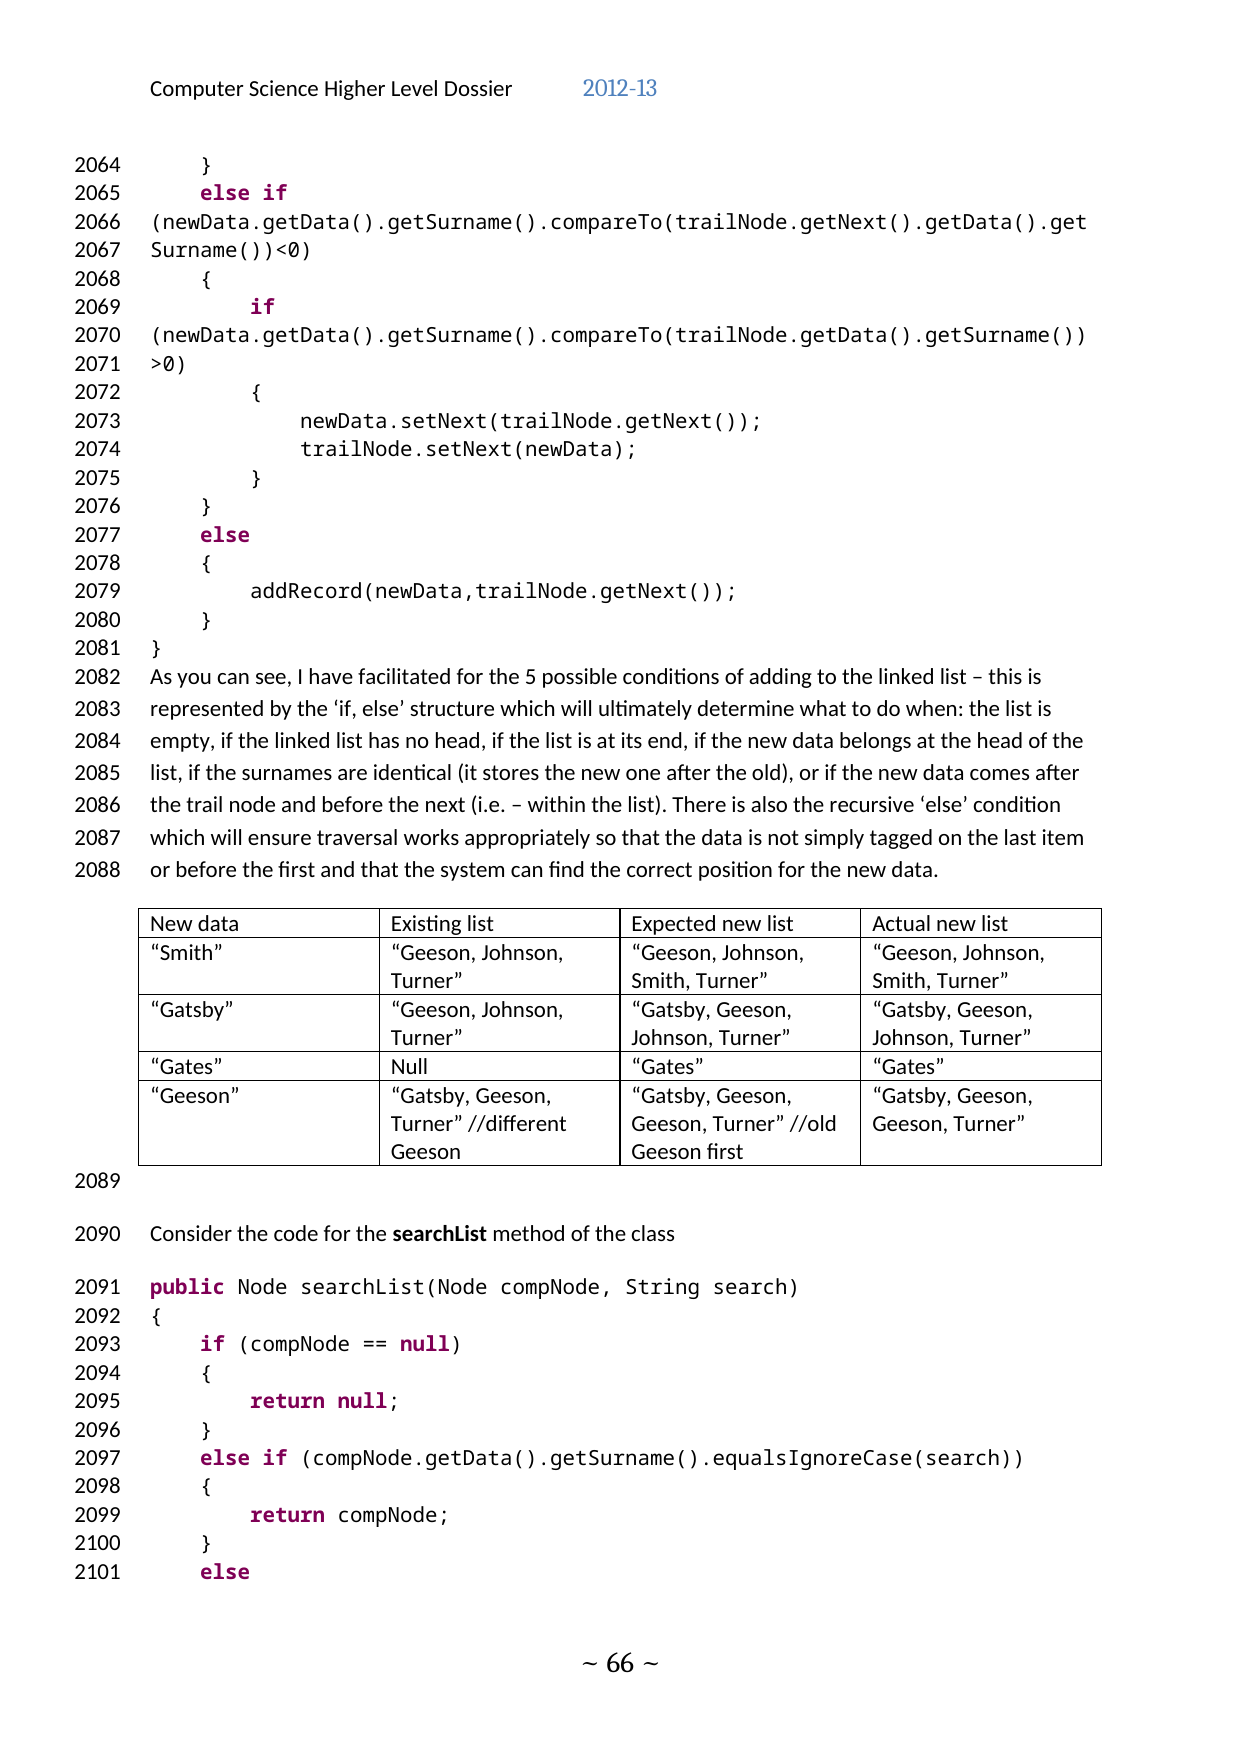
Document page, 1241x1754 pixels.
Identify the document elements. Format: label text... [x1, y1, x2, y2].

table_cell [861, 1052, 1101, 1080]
text { [150, 548, 1090, 577]
text { [150, 1472, 1090, 1500]
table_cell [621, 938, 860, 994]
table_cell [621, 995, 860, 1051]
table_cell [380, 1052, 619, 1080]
text { [150, 377, 1090, 406]
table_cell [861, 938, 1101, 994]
text else [150, 1557, 1090, 1585]
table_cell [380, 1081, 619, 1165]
text } [150, 1528, 1090, 1557]
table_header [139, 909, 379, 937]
text { [150, 1301, 1090, 1329]
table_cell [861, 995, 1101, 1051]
text } [150, 605, 1090, 633]
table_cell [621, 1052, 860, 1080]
text } [150, 463, 1090, 491]
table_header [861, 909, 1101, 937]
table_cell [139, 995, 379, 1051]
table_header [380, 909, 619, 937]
text } [150, 633, 1090, 662]
text addRecord(newData,trailNode.getNext()); [150, 577, 1090, 605]
text Consider the code for the searchList method of the class [150, 1219, 1090, 1247]
text public Node searchList(Node compNode, String search) [150, 1272, 1090, 1301]
text if (compNode == null) [150, 1329, 1090, 1358]
text trailNode.setNext(newData); [150, 434, 1090, 463]
text else if (compNode.getData().getSurname().equalsIgnoreCase(search)) [150, 1443, 1090, 1472]
text As you can see, I have facilitated for the 5 possible conditions of adding to the linked list – this is represented by the ‘if, else’ structure which will ultimately determine what to do when: the list is empty, if the linked list has no head, if the list is at its end, if the new data belongs at the head of the list, if the surnames are identical (it stores the new one after the old), or if the new data comes after the trail node and before the next (i.e. – within the list). There is also the recursive ‘else’ condition which will ensure traversal works appropriately so that the data is not simply tagged on the last item or before the first and that the system can find the correct position for the new data. [150, 662, 1090, 883]
text } [150, 491, 1090, 520]
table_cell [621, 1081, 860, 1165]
text newData.setNext(trailNode.getNext()); [150, 406, 1090, 434]
text } [150, 150, 1090, 178]
text return compNode; [150, 1500, 1090, 1528]
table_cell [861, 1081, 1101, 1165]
text return null; [150, 1386, 1090, 1415]
text { [150, 264, 1090, 292]
text { [150, 1358, 1090, 1386]
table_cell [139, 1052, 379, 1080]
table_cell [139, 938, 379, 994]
text else [150, 520, 1090, 548]
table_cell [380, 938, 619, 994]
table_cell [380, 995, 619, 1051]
text } [150, 1415, 1090, 1443]
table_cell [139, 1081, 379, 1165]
text else if (newData.getData().getSurname().compareTo(trailNode.getNext().getData().getSurname())<0) [150, 178, 1090, 264]
text if (newData.getData().getSurname().compareTo(trailNode.getData().getSurname())>0) [150, 292, 1090, 377]
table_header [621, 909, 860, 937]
